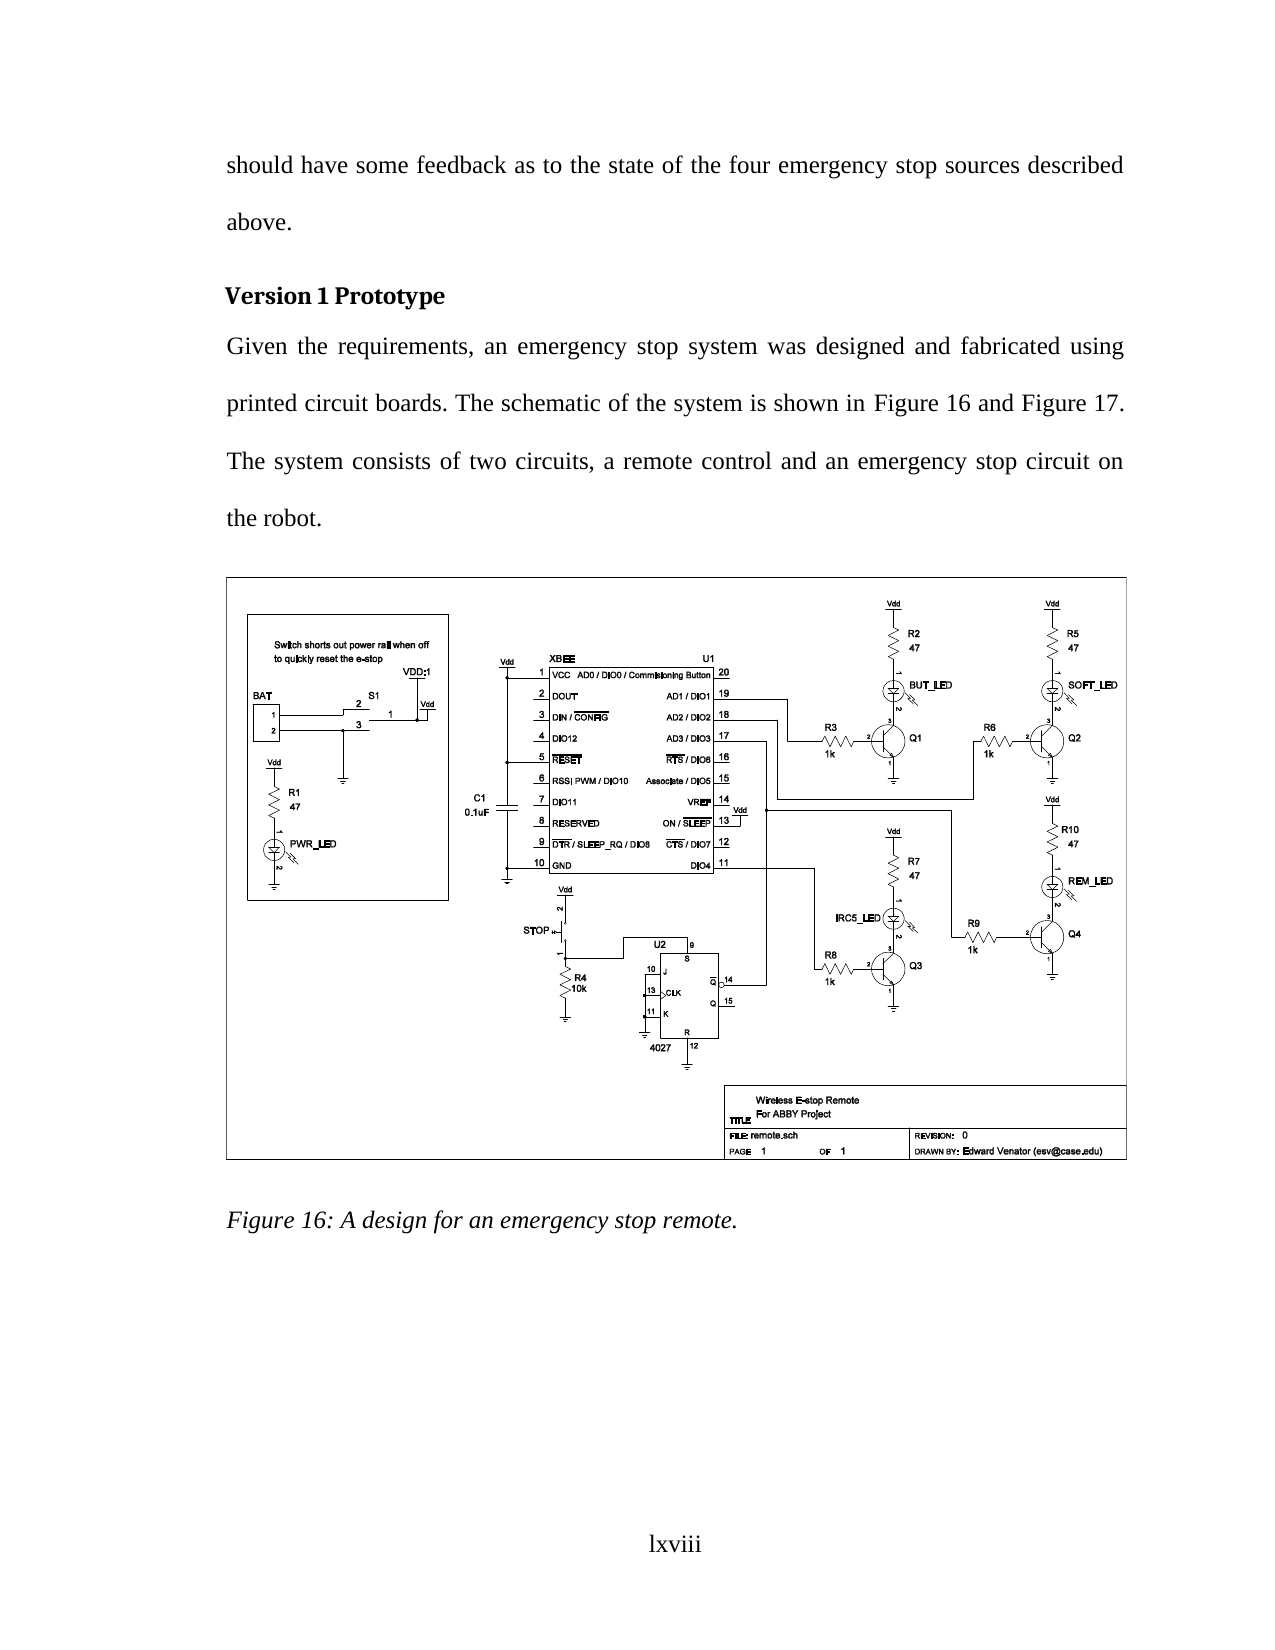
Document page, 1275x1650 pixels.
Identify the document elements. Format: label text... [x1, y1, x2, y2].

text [226, 150, 1125, 236]
text Figure 16: A design for an emergency stop remote. [226, 1205, 1125, 1234]
subtitle Version 1 Prototype [225, 282, 1125, 310]
text Given the requirements, an emergency stop system was designed and fabricated using printed circuit boards. The schematic of the system is shown in Figure 16 and Figure 17. The system consists of two circuits, a remote control and an emergency stop circuit on the robot. [226, 331, 1125, 532]
